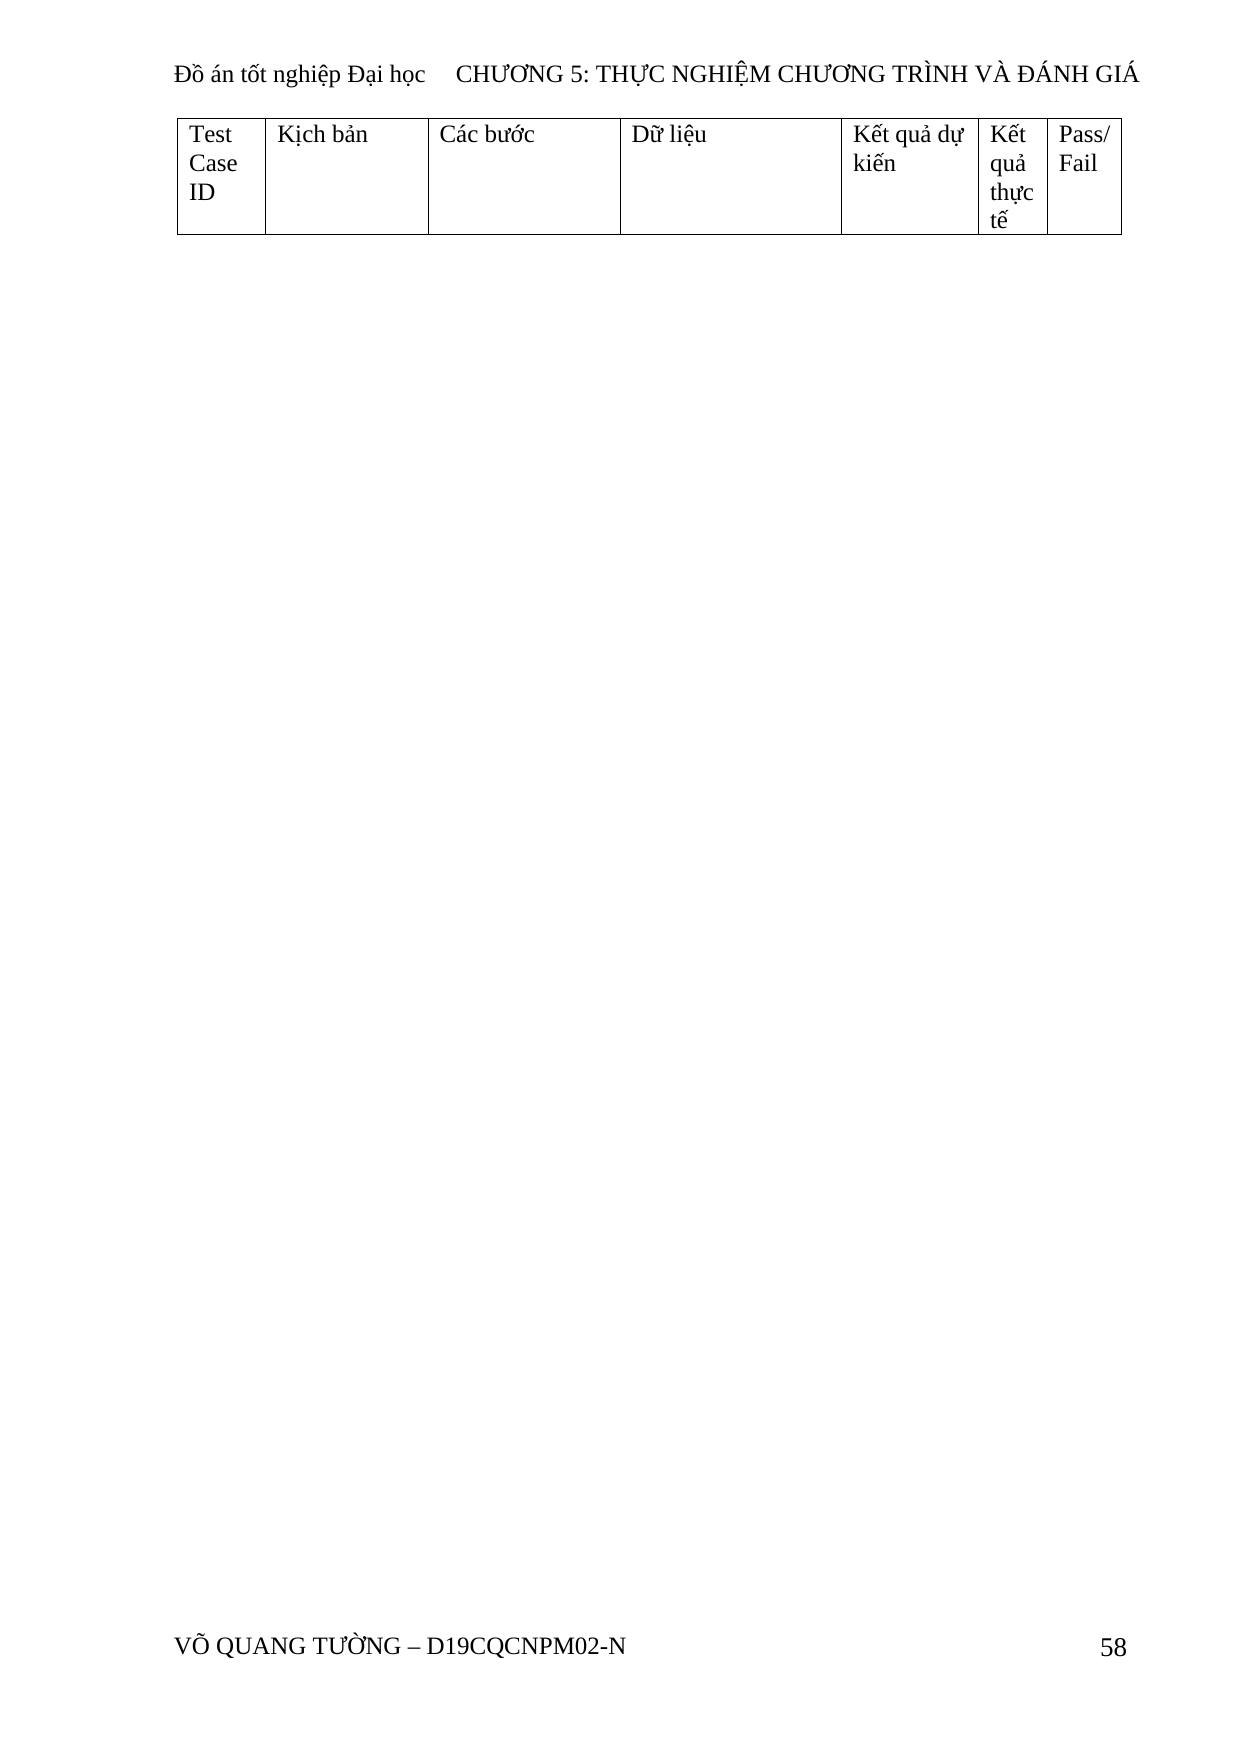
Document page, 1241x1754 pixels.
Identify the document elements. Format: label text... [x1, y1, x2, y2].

table_header Kịch bản [266, 119, 428, 234]
table_header Dữ liệu [621, 119, 841, 234]
table_header Kết quả dự kiến [842, 119, 978, 234]
table_header Kết quả thực tế [979, 119, 1047, 234]
table_header Các bước [429, 119, 620, 234]
table_header Pass/ Fail [1048, 119, 1121, 234]
table_header Test Case ID [178, 119, 265, 234]
